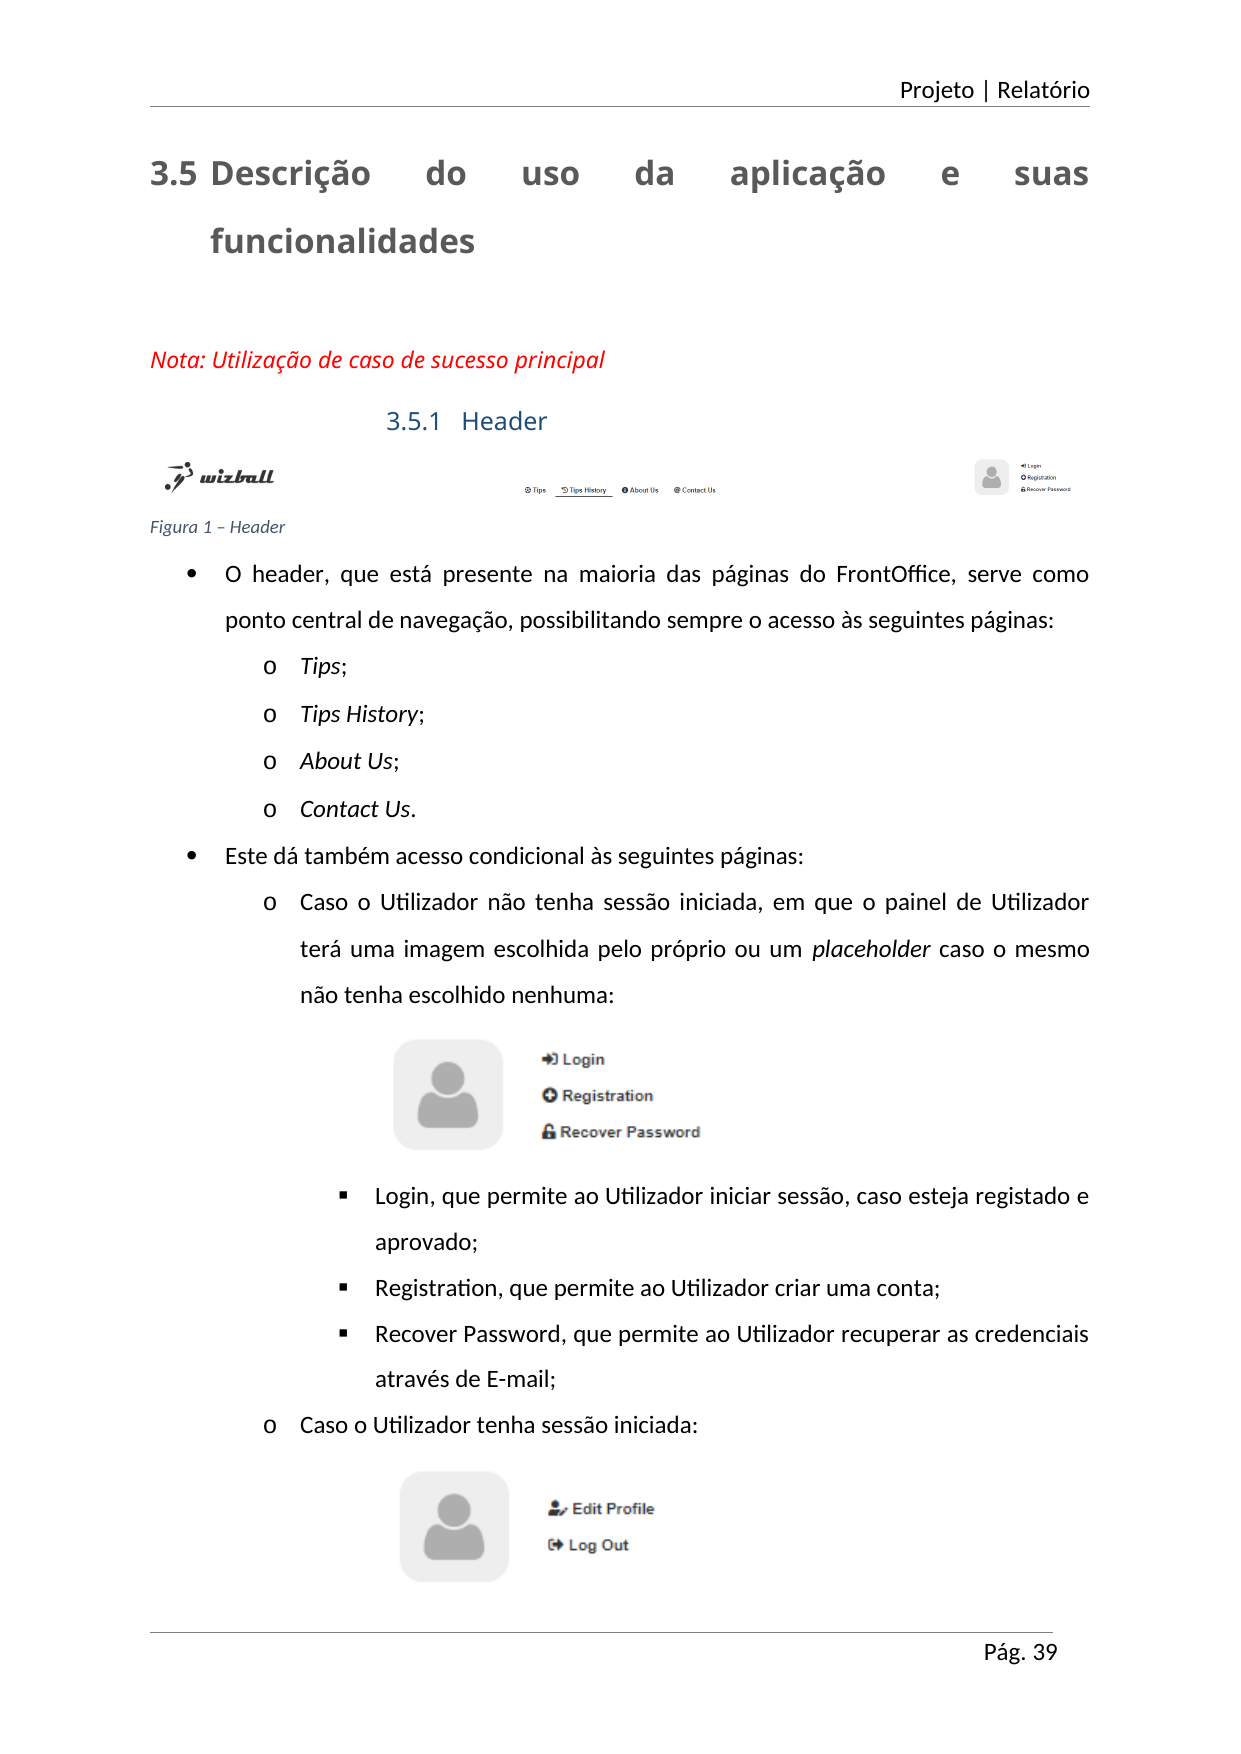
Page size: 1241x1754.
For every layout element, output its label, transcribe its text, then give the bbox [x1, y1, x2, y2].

list Login, que permite ao Utilizador iniciar sessão, caso esteja registado e aprovado; [337, 1181, 1090, 1257]
subtitle Header [386, 404, 1090, 438]
list Tips; [262, 650, 1090, 682]
picture [375, 1456, 769, 1598]
list Este dá também acesso condicional às seguintes páginas: [187, 841, 1090, 871]
subtitle Descrição do uso da aplicação e suas funcionalidades [150, 150, 1090, 263]
list Registration, que permite ao Utilizador criar uma conta; [337, 1272, 1090, 1302]
text Figura 1 – Header [150, 515, 1090, 538]
list Contact Us. [262, 793, 1090, 825]
list Caso o Utilizador não tenha sessão iniciada, em que o painel de Utilizador terá uma imagem escolhida pelo próprio ou um placeholder caso o mesmo não tenha escolhido nenhuma: [262, 886, 1090, 1009]
list O header, que está presente na maioria das páginas do FrontOffice, serve como ponto central de navegação, possibilitando sempre o acesso às seguintes páginas: [187, 559, 1090, 635]
list Caso o Utilizador tenha sessão iniciada: [262, 1409, 1090, 1441]
list About Us; [262, 745, 1090, 777]
text Nota: Utilização de caso de sucesso principal [150, 344, 1090, 376]
list Tips History; [262, 698, 1090, 729]
picture [375, 1024, 763, 1166]
picture [150, 455, 1090, 500]
list Recover Password, que permite ao Utilizador recuperar as credenciais através de E-mail; [337, 1318, 1090, 1394]
